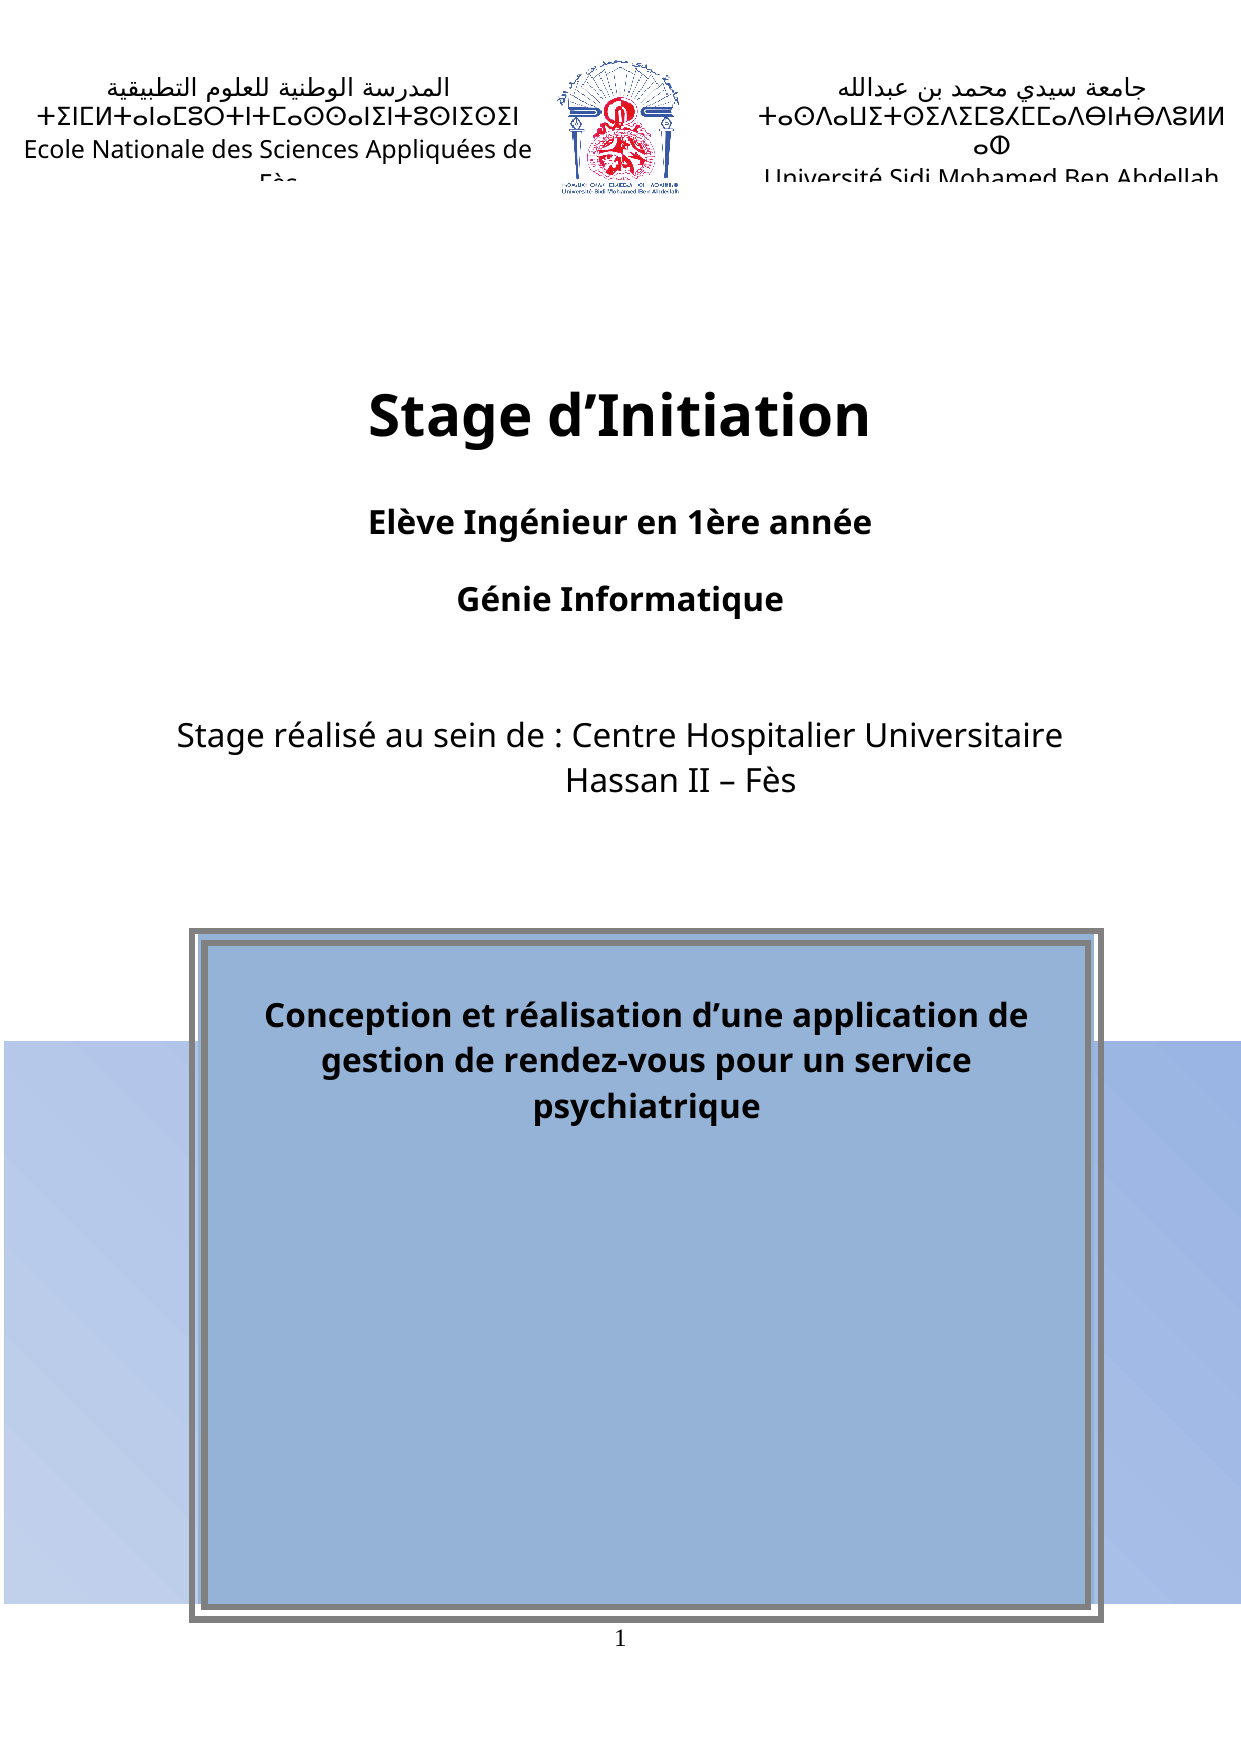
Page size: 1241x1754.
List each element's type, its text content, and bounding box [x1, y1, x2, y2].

text Génie Informatique [148, 576, 1093, 621]
text Elève Ingénieur en 1ère année [148, 499, 1093, 544]
picture [555, 59, 686, 195]
text Hassan II – Fès [148, 757, 1093, 803]
text Stage d’Initiation [148, 374, 1093, 453]
text Stage réalisé au sein de : Centre Hospitalier Universitaire [148, 712, 1093, 757]
table_header Conception et réalisation d’une application de gestion de rendez-vous pour un service psychiatrique [198, 934, 1094, 1604]
